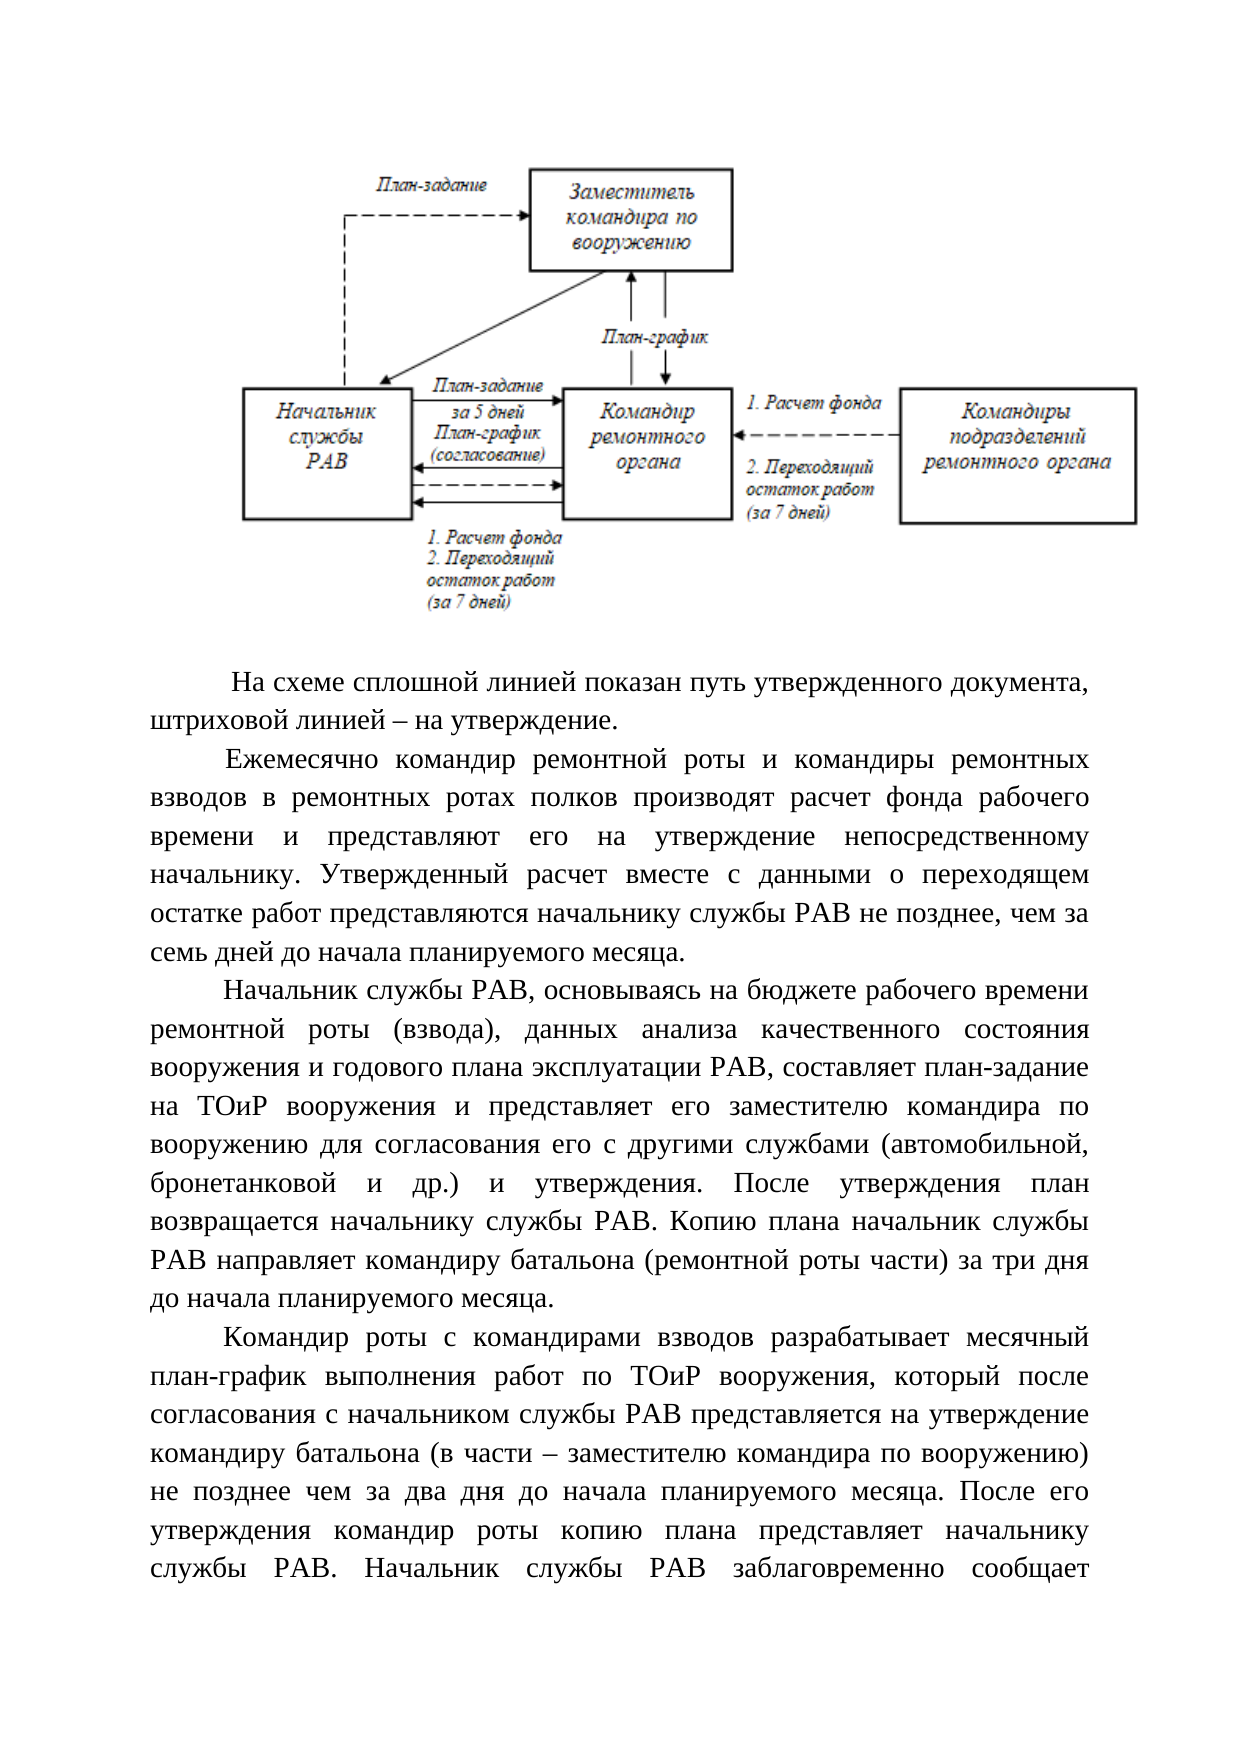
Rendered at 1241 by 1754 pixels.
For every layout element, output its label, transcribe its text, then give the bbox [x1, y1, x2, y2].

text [150, 1319, 1090, 1584]
text На схеме сплошной линией показан путь утвержденного документа, штриховой линией – на утверждение. [150, 664, 1090, 736]
text Начальник службы РАВ, основываясь на бюджете рабочего времени ремонтной роты (взвода), данных анализа качественного состояния вооружения и годового плана эксплуатации РАВ, составляет план-задание на ТОиР вооружения и представляет его заместителю командира по вооружению для согласования его с другими службами (автомобильной, бронетанковой и др.) и утверждения. После утверждения план возвращается начальнику службы РАВ. Копию плана начальник службы РАВ направляет командиру батальона (ремонтной роты части) за три дня до начала планируемого месяца. [150, 972, 1090, 1314]
picture [222, 150, 1144, 621]
text Ежемесячно командир ремонтной роты и командиры ремонтных взводов в ремонтных ротах полков производят расчет фонда рабочего времени и представляют его на утверждение непосредственному начальнику. Утвержденный расчет вместе с данными о переходящем остатке работ представляются начальнику службы РАВ не позднее, чем за семь дней до начала планируемого месяца. [150, 741, 1090, 967]
